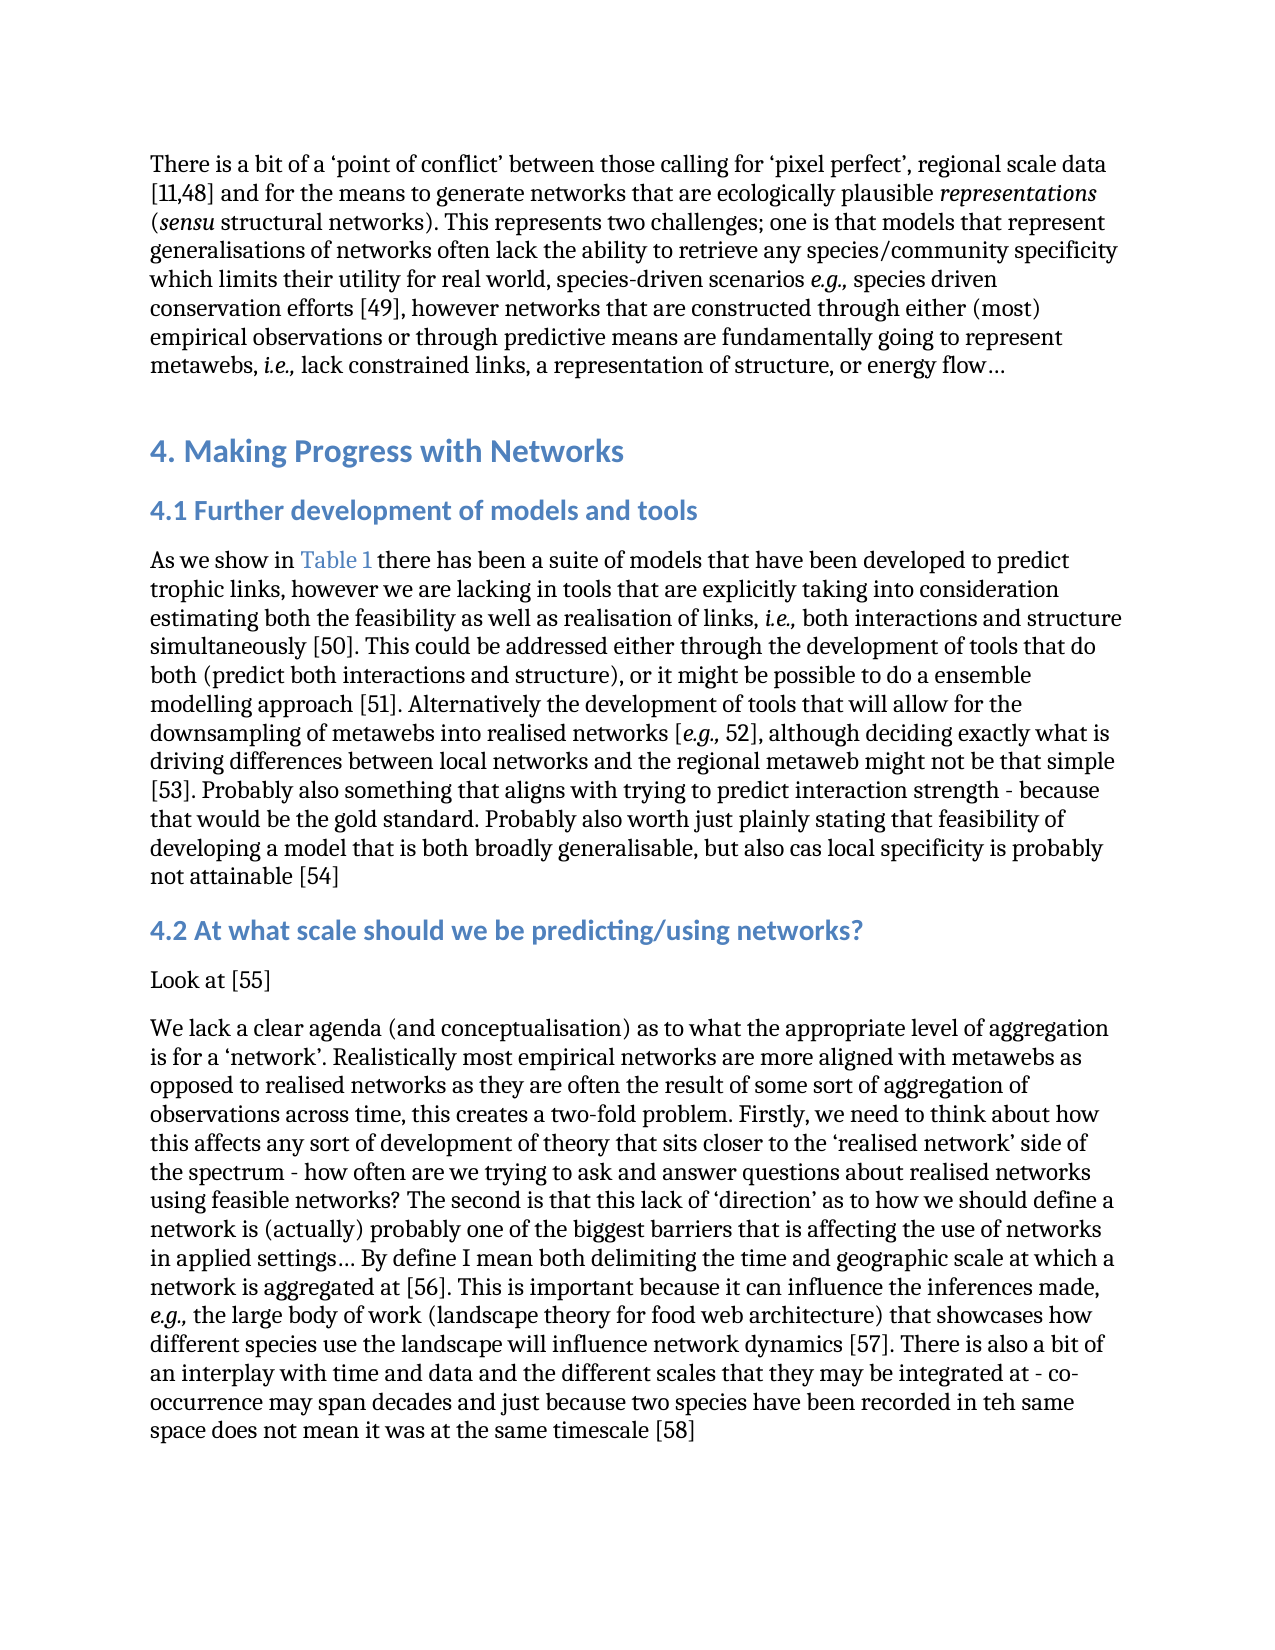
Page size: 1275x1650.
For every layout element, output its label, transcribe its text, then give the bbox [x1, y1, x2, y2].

text As we show in Table 1 there has been a suite of models that have been developed to predict trophic links, however we are lacking in tools that are explicitly taking into consideration estimating both the feasibility as well as realisation of links, i.e., both interactions and structure simultaneously [50]. This could be addressed either through the development of tools that do both (predict both interactions and structure), or it might be possible to do a ensemble modelling approach [51]. Alternatively the development of tools that will allow for the downsampling of metawebs into realised networks [e.g., 52], although deciding exactly what is driving differences between local networks and the regional metaweb might not be that simple [53]. Probably also something that aligns with trying to predict interaction strength - because that would be the gold standard. Probably also worth just plainly stating that feasibility of developing a model that is both broadly generalisable, but also cas local specificity is probably not attainable [54] [150, 546, 1125, 891]
text There is a bit of a ‘point of conflict’ between those calling for ‘pixel perfect’, regional scale data [11,48] and for the means to generate networks that are ecologically plausible representations (sensu structural networks). This represents two challenges; one is that models that represent generalisations of networks often lack the ability to retrieve any species/community specificity which limits their utility for real world, species-driven scenarios e.g., species driven conservation efforts [49], however networks that are constructed through either (most) empirical observations or through predictive means are fundamentally going to represent metawebs, i.e., lack constrained links, a representation of structure, or energy flow… [150, 150, 1125, 380]
subtitle 4. Making Progress with Networks [150, 430, 1125, 471]
text Look at [55] [150, 966, 1125, 995]
text We lack a clear agenda (and conceptualisation) as to what the appropriate level of aggregation is for a ‘network’. Realistically most empirical networks are more aligned with metawebs as opposed to realised networks as they are often the result of some sort of aggregation of observations across time, this creates a two-fold problem. Firstly, we need to think about how this affects any sort of development of theory that sits closer to the ‘realised network’ side of the spectrum - how often are we trying to ask and answer questions about realised networks using feasible networks? The second is that this lack of ‘direction’ as to how we should define a network is (actually) probably one of the biggest barriers that is affecting the use of networks in applied settings… By define I mean both delimiting the time and geographic scale at which a network is aggregated at [56]. This is important because it can influence the inferences made, e.g., the large body of work (landscape theory for food web architecture) that showcases how different species use the landscape will influence network dynamics [57]. There is also a bit of an interplay with time and data and the different scales that they may be integrated at - co-occurrence may span decades and just because two species have been recorded in teh same space does not mean it was at the same timescale [58] [150, 1014, 1125, 1445]
subtitle 4.1 Further development of models and tools [150, 492, 1125, 527]
subtitle 4.2 At what scale should we be predicting/using networks? [150, 912, 1125, 947]
